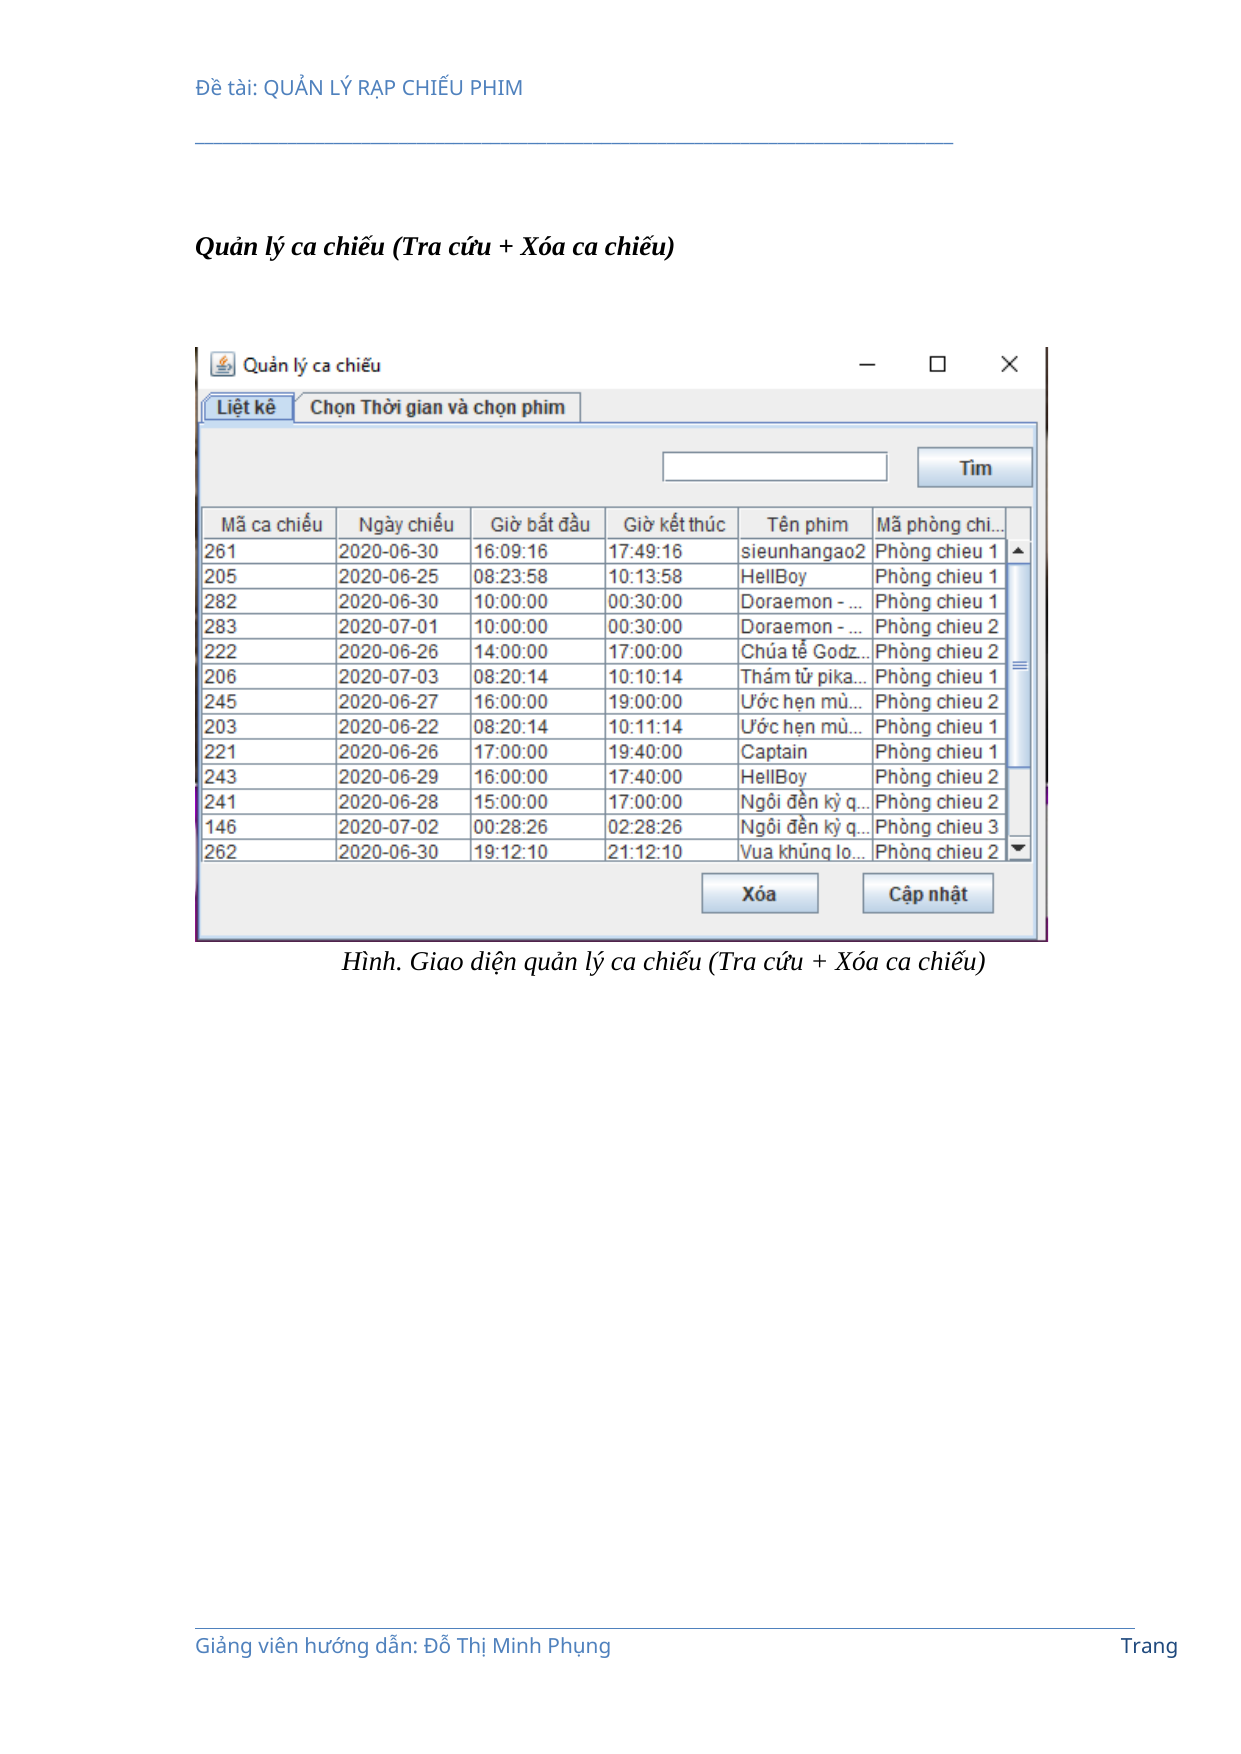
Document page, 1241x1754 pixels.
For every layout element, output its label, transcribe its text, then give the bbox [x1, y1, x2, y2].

subtitle Quản lý ca chiếu (Tra cứu + Xóa ca chiếu) [195, 230, 1135, 261]
picture [195, 347, 1049, 942]
text Hình. Giao diện quản lý ca chiếu (Tra cứu + Xóa ca chiếu) [195, 945, 1135, 976]
